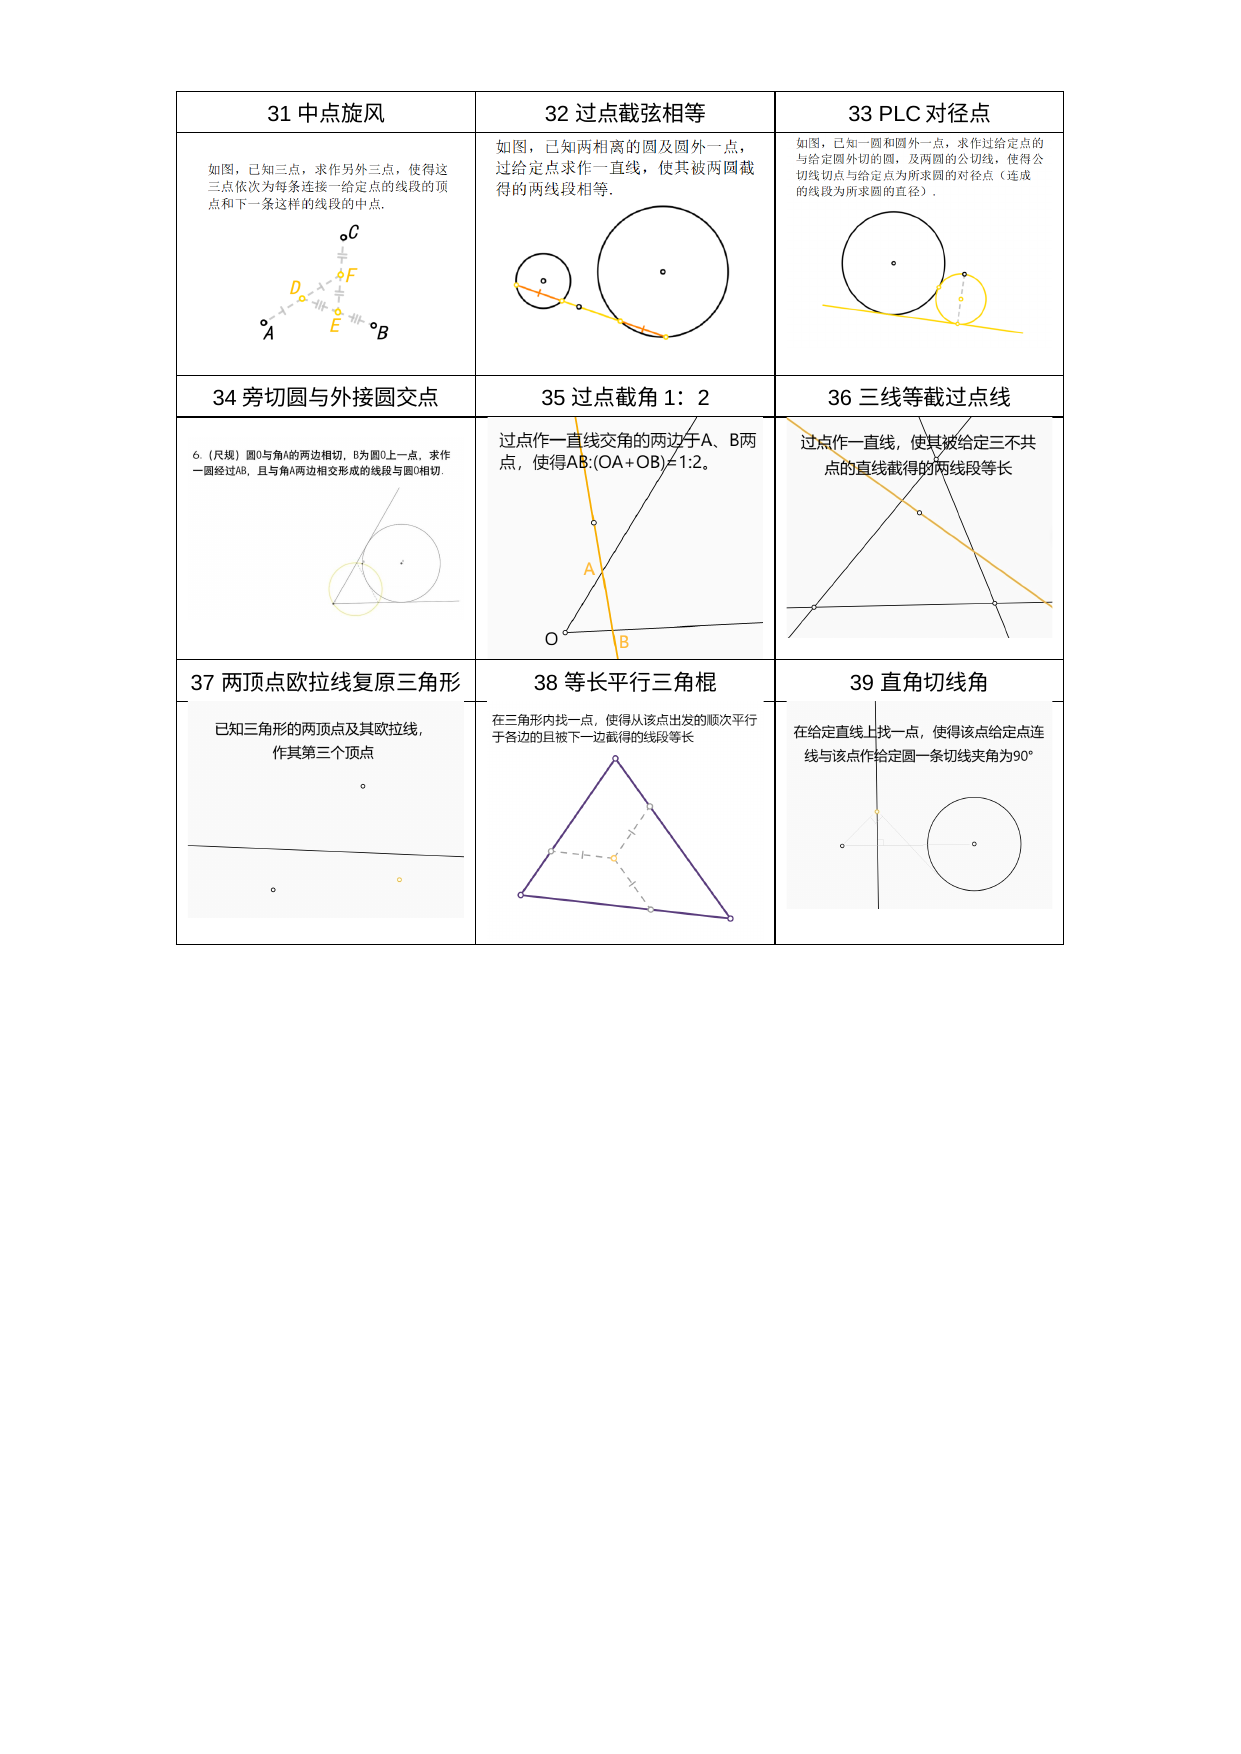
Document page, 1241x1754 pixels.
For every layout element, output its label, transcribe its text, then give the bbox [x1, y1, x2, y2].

table_cell [476, 418, 487, 659]
table_cell [776, 133, 1063, 375]
table_cell 34 旁切圆与外接圆交点 [177, 376, 475, 416]
picture [487, 417, 763, 659]
table_cell [177, 418, 475, 659]
picture [187, 701, 464, 918]
table_cell 35 过点截角1：2 [476, 376, 774, 416]
picture [187, 153, 465, 350]
table_cell 36 三线等截过点线 [776, 376, 1063, 416]
picture [786, 701, 1053, 909]
table_cell 38 等长平行三角棍 [476, 660, 774, 701]
table_cell [177, 702, 475, 944]
table_cell [177, 133, 475, 375]
table_cell [776, 702, 1063, 944]
picture [786, 417, 1053, 638]
table_cell [476, 133, 774, 375]
picture [786, 133, 1053, 348]
table_header 32 过点截弦相等 [476, 92, 774, 132]
table_cell 37 两顶点欧拉线复原三角形 [177, 660, 475, 701]
table_cell [776, 418, 1063, 659]
table_cell 39 直角切线角 [776, 660, 1063, 701]
table_header 31 中点旋风 [177, 92, 475, 132]
table_cell [763, 418, 774, 659]
picture [487, 133, 763, 352]
picture [187, 437, 464, 620]
picture [487, 701, 764, 942]
table_header 33 PLC对径点 [776, 92, 1063, 132]
table_cell [476, 702, 774, 944]
